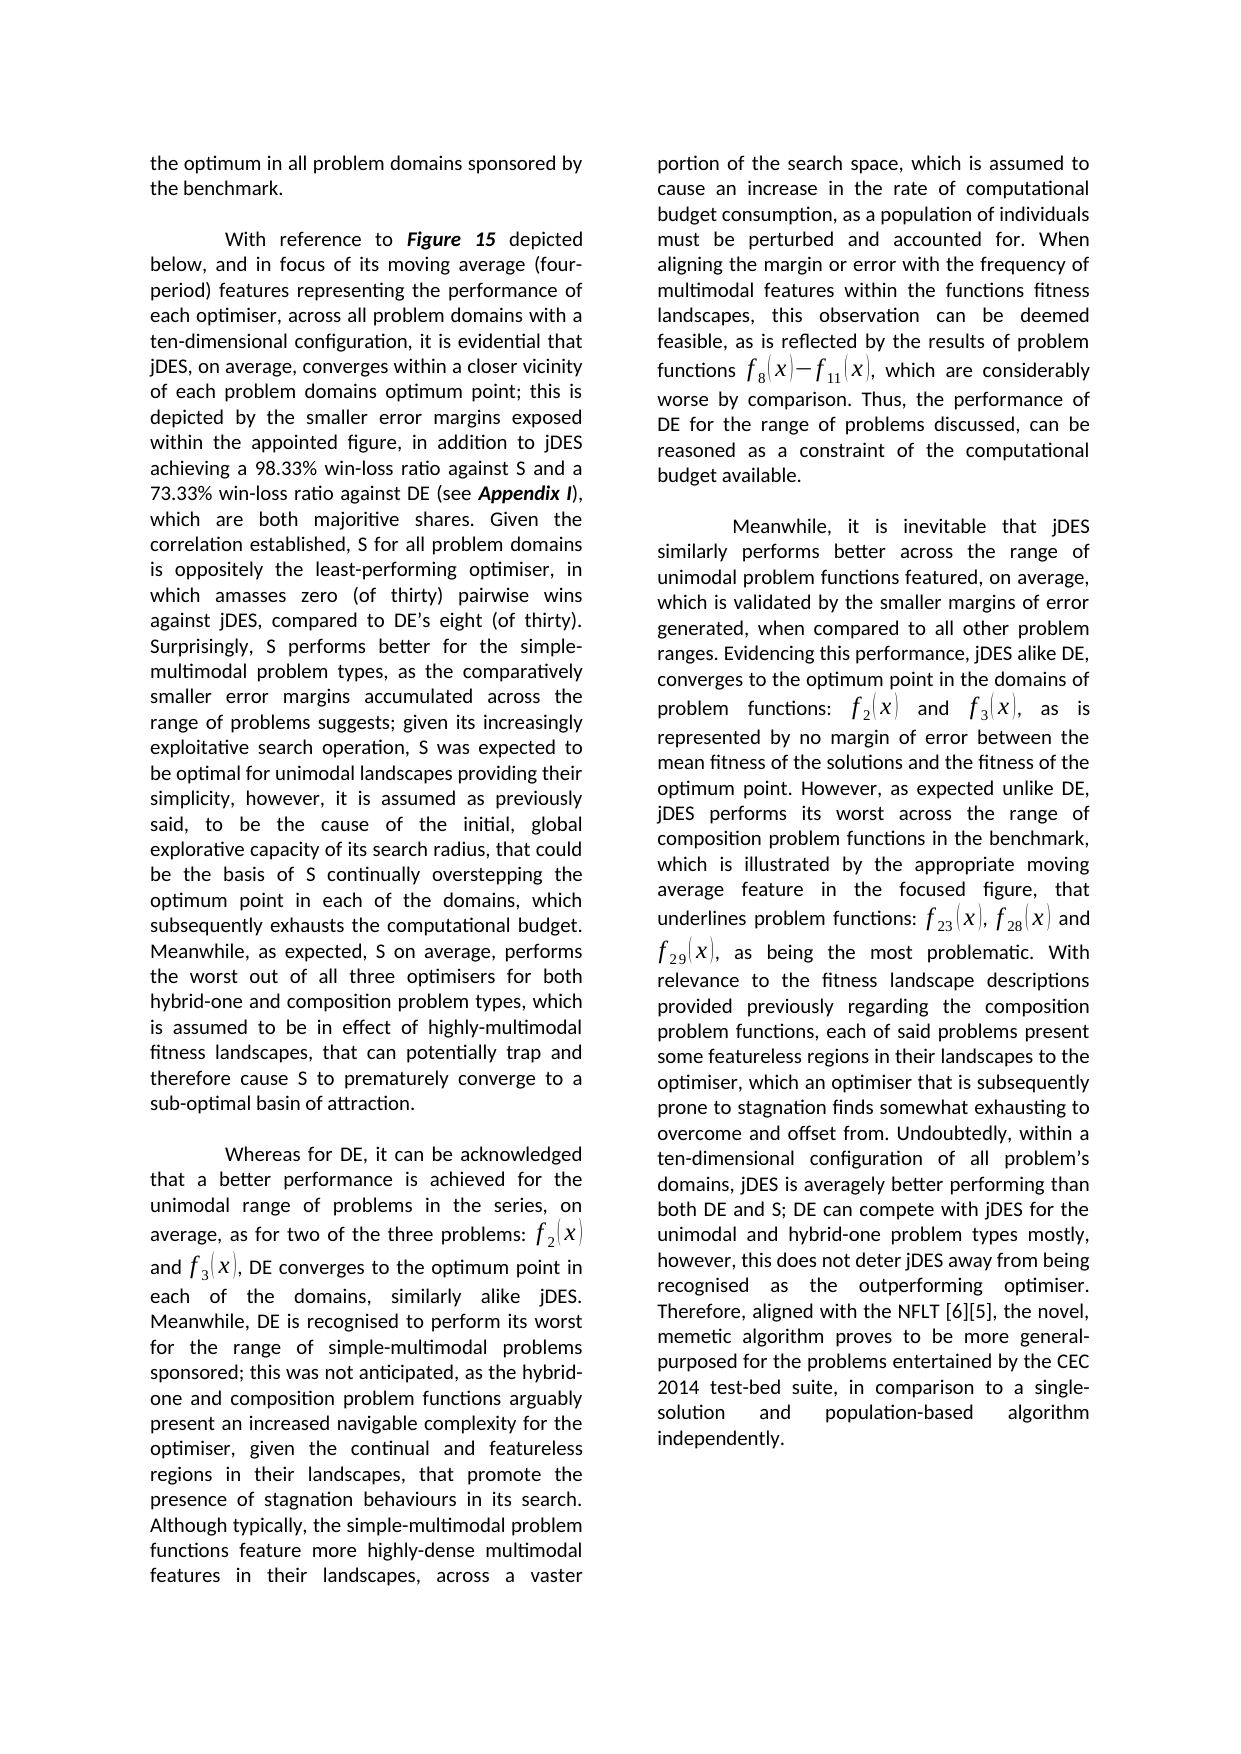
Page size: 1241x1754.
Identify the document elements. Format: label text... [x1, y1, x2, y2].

text With reference to Figure 15 depicted below, and in focus of its moving average (four-period) features representing the performance of each optimiser, across all problem domains with a ten-dimensional configuration, it is evidential that jDES, on average, converges within a closer vicinity of each problem domains optimum point; this is depicted by the smaller error margins exposed within the appointed figure, in addition to jDES achieving a 98.33% win-loss ratio against S and a 73.33% win-loss ratio against DE (see Appendix I), which are both majoritive shares. Given the correlation established, S for all problem domains is oppositely the least-performing optimiser, in which amasses zero (of thirty) pairwise wins against jDES, compared to DE’s eight (of thirty). Surprisingly, S performs better for the simple-multimodal problem types, as the comparatively smaller error margins accumulated across the range of problems suggests; given its increasingly exploitative search operation, S was expected to be optimal for unimodal landscapes providing their simplicity, however, it is assumed as previously said, to be the cause of the initial, global explorative capacity of its search radius, that could be the basis of S continually overstepping the optimum point in each of the domains, which subsequently exhausts the computational budget. Meanwhile, as expected, S on average, performs the worst out of all three optimisers for both hybrid-one and composition problem types, which is assumed to be in effect of highly-multimodal fitness landscapes, that can potentially trap and therefore cause S to prematurely converge to a sub-optimal basin of attraction. [150, 226, 583, 1116]
text Whereas for DE, it can be acknowledged that a better performance is achieved for the unimodal range of problems in the series, on average, as for two of the three problems: and , DE converges to the optimum point in each of the domains, similarly alike jDES. Meanwhile, DE is recognised to perform its worst for the range of simple-multimodal problems sponsored; this was not anticipated, as the hybrid-one and composition problem functions arguably present an increased navigable complexity for the optimiser, given the continual and featureless regions in their landscapes, that promote the presence of stagnation behaviours in its search. Although typically, the simple-multimodal problem functions feature more highly-dense multimodal features in their landscapes, across a vaster portion of the search space, which is assumed to cause an increase in the rate of computational budget consumption, as a population of individuals must be perturbed and accounted for. When aligning the margin or error with the frequency of multimodal features within the functions fitness landscapes, this observation can be deemed feasible, as is reflected by the results of problem functions , which are considerably worse by comparison. Thus, the performance of DE for the range of problems discussed, can be reasoned as a constraint of the computational budget available. [657, 150, 1090, 488]
text Meanwhile, it is inevitable that jDES similarly performs better across the range of unimodal problem functions featured, on average, which is validated by the smaller margins of error generated, when compared to all other problem ranges. Evidencing this performance, jDES alike DE, converges to the optimum point in the domains of problem functions: and , as is represented by no margin of error between the mean fitness of the solutions and the fitness of the optimum point. However, as expected unlike DE, jDES performs its worst across the range of composition problem functions in the benchmark, which is illustrated by the appropriate moving average feature in the focused figure, that underlines problem functions: , and , as being the most problematic. With relevance to the fitness landscape descriptions provided previously regarding the composition problem functions, each of said problems present some featureless regions in their landscapes to the optimiser, which an optimiser that is subsequently prone to stagnation finds somewhat exhausting to overcome and offset from. Undoubtedly, within a ten-dimensional configuration of all problem’s domains, jDES is averagely better performing than both DE and S; DE can compete with jDES for the unimodal and hybrid-one problem types mostly, however, this does not deter jDES away from being recognised as the outperforming optimiser. Therefore, aligned with the NFLT [6][5], the novel, memetic algorithm proves to be more general-purposed for the problems entertained by the CEC 2014 test-bed suite, in comparison to a single-solution and population-based algorithm independently. [657, 513, 1090, 1450]
text Whereas for DE, it can be acknowledged that a better performance is achieved for the unimodal range of problems in the series, on average, as for two of the three problems: and , DE converges to the optimum point in each of the domains, similarly alike jDES. Meanwhile, DE is recognised to perform its worst for the range of simple-multimodal problems sponsored; this was not anticipated, as the hybrid-one and composition problem functions arguably present an increased navigable complexity for the optimiser, given the continual and featureless regions in their landscapes, that promote the presence of stagnation behaviours in its search. Although typically, the simple-multimodal problem functions feature more highly-dense multimodal features in their landscapes, across a vaster portion of the search space, which is assumed to cause an increase in the rate of computational budget consumption, as a population of individuals must be perturbed and accounted for. When aligning the margin or error with the frequency of multimodal features within the functions fitness landscapes, this observation can be deemed feasible, as is reflected by the results of problem functions , which are considerably worse by comparison. Thus, the performance of DE for the range of problems discussed, can be reasoned as a constraint of the computational budget available. [150, 1141, 583, 1588]
